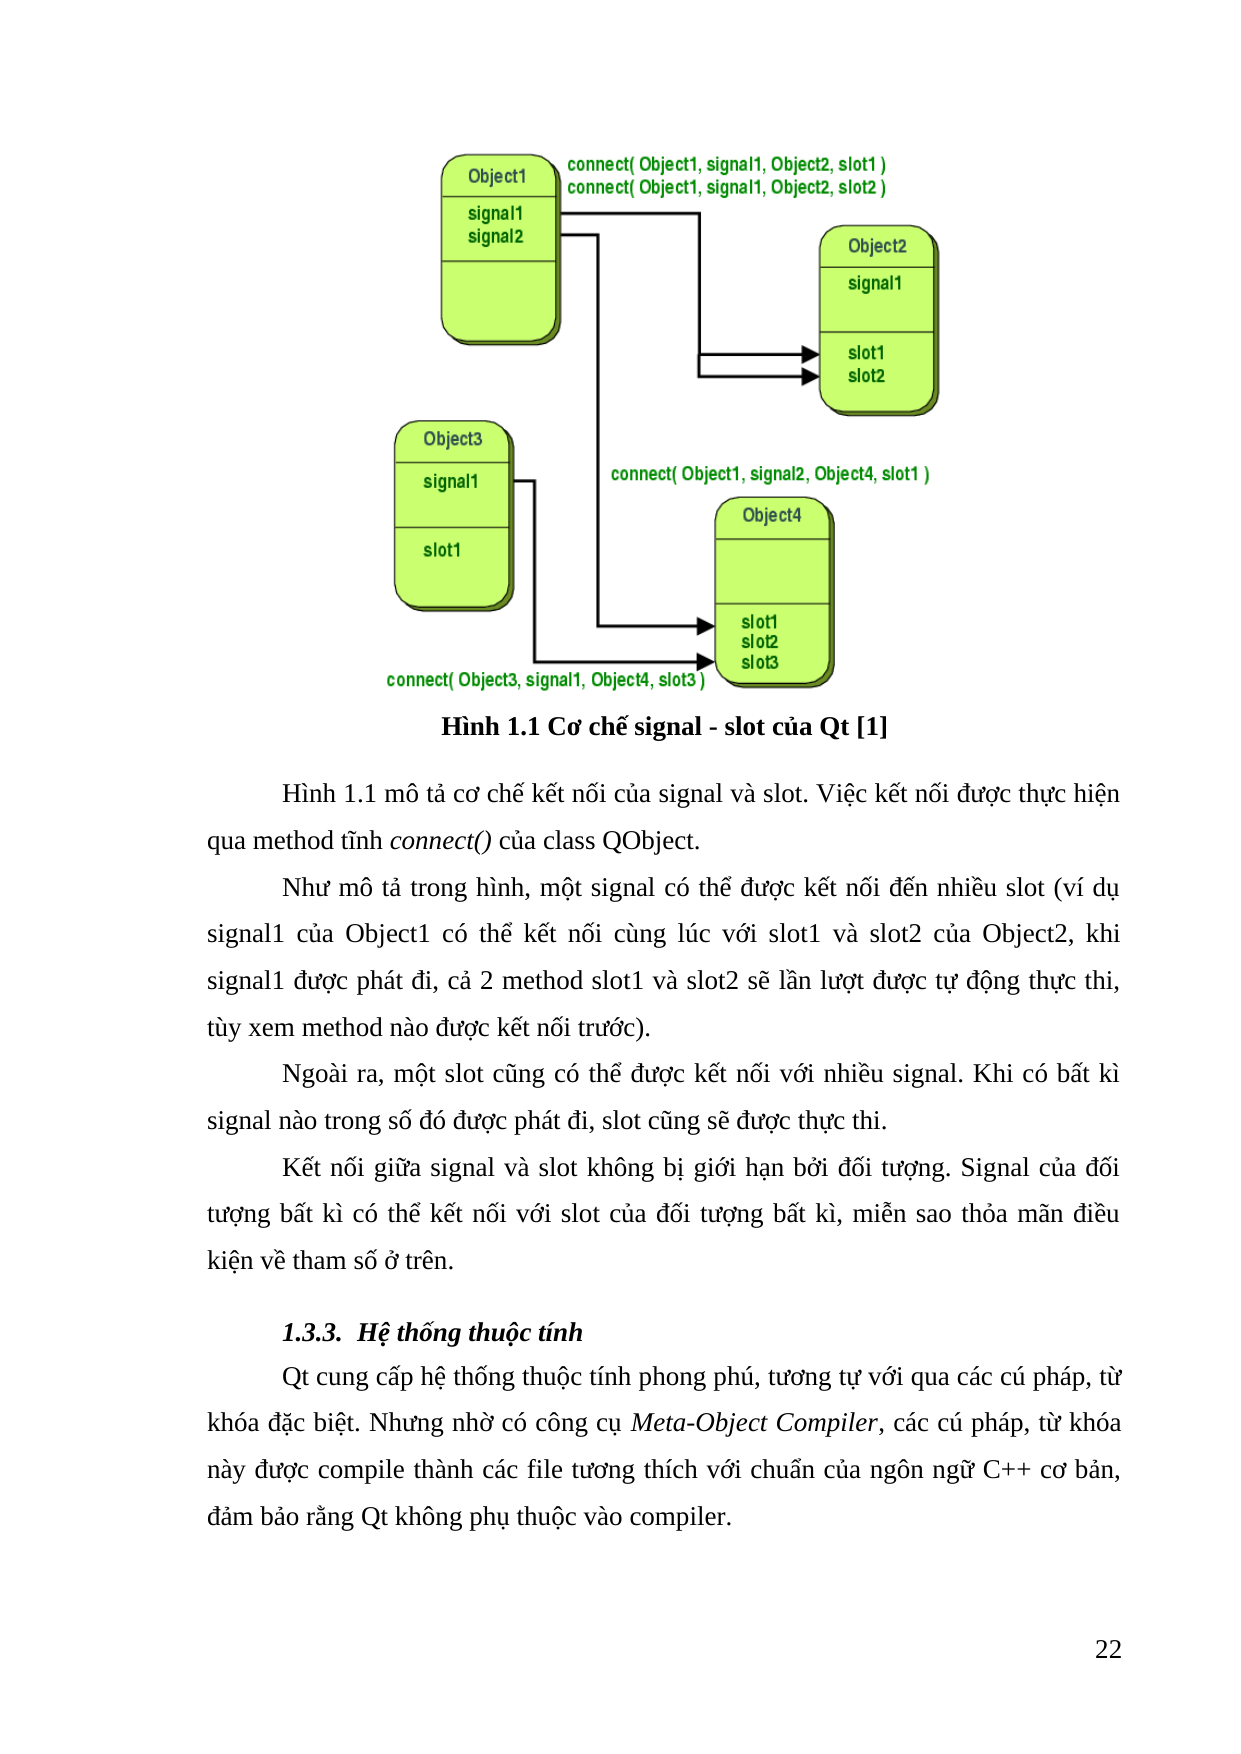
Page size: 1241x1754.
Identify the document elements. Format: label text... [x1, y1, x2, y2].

text Hình 1.1 Cơ chế signal - slot của Qt [1] [207, 710, 1122, 741]
subtitle Hệ thống thuộc tính [282, 1316, 1122, 1347]
text Như mô tả trong hình, một signal có thể được kết nối đến nhiều slot (ví dụ signal1 của Object1 có thể kết nối cùng lúc với slot1 và slot2 của Object2, khi signal1 được phát đi, cả 2 method slot1 và slot2 sẽ lần lượt được tự động thực thi, tùy xem method nào được kết nối trước). [207, 871, 1122, 1042]
text Ngoài ra, một slot cũng có thể được kết nối với nhiều signal. Khi có bất kì signal nào trong số đó được phát đi, slot cũng sẽ được thực thi. [207, 1058, 1122, 1135]
text Hình 1.1 mô tả cơ chế kết nối của signal và slot. Việc kết nối được thực hiện qua method tĩnh connect() của class QObject. [207, 778, 1122, 855]
text Qt cung cấp hệ thống thuộc tính phong phú, tương tự với qua các cú pháp, từ khóa đặc biệt. Nhưng nhờ có công cụ Meta-Object Compiler, các cú pháp, từ khóa này được compile thành các file tương thích với chuẩn của ngôn ngữ C++ cơ bản, đảm bảo rằng Qt không phụ thuộc vào compiler. [207, 1359, 1122, 1531]
text Kết nối giữa signal và slot không bị giới hạn bởi đối tượng. Signal của đối tượng bất kì có thể kết nối với slot của đối tượng bất kì, miễn sao thỏa mãn điều kiện về tham số ở trên. [207, 1151, 1122, 1275]
picture [383, 150, 945, 695]
